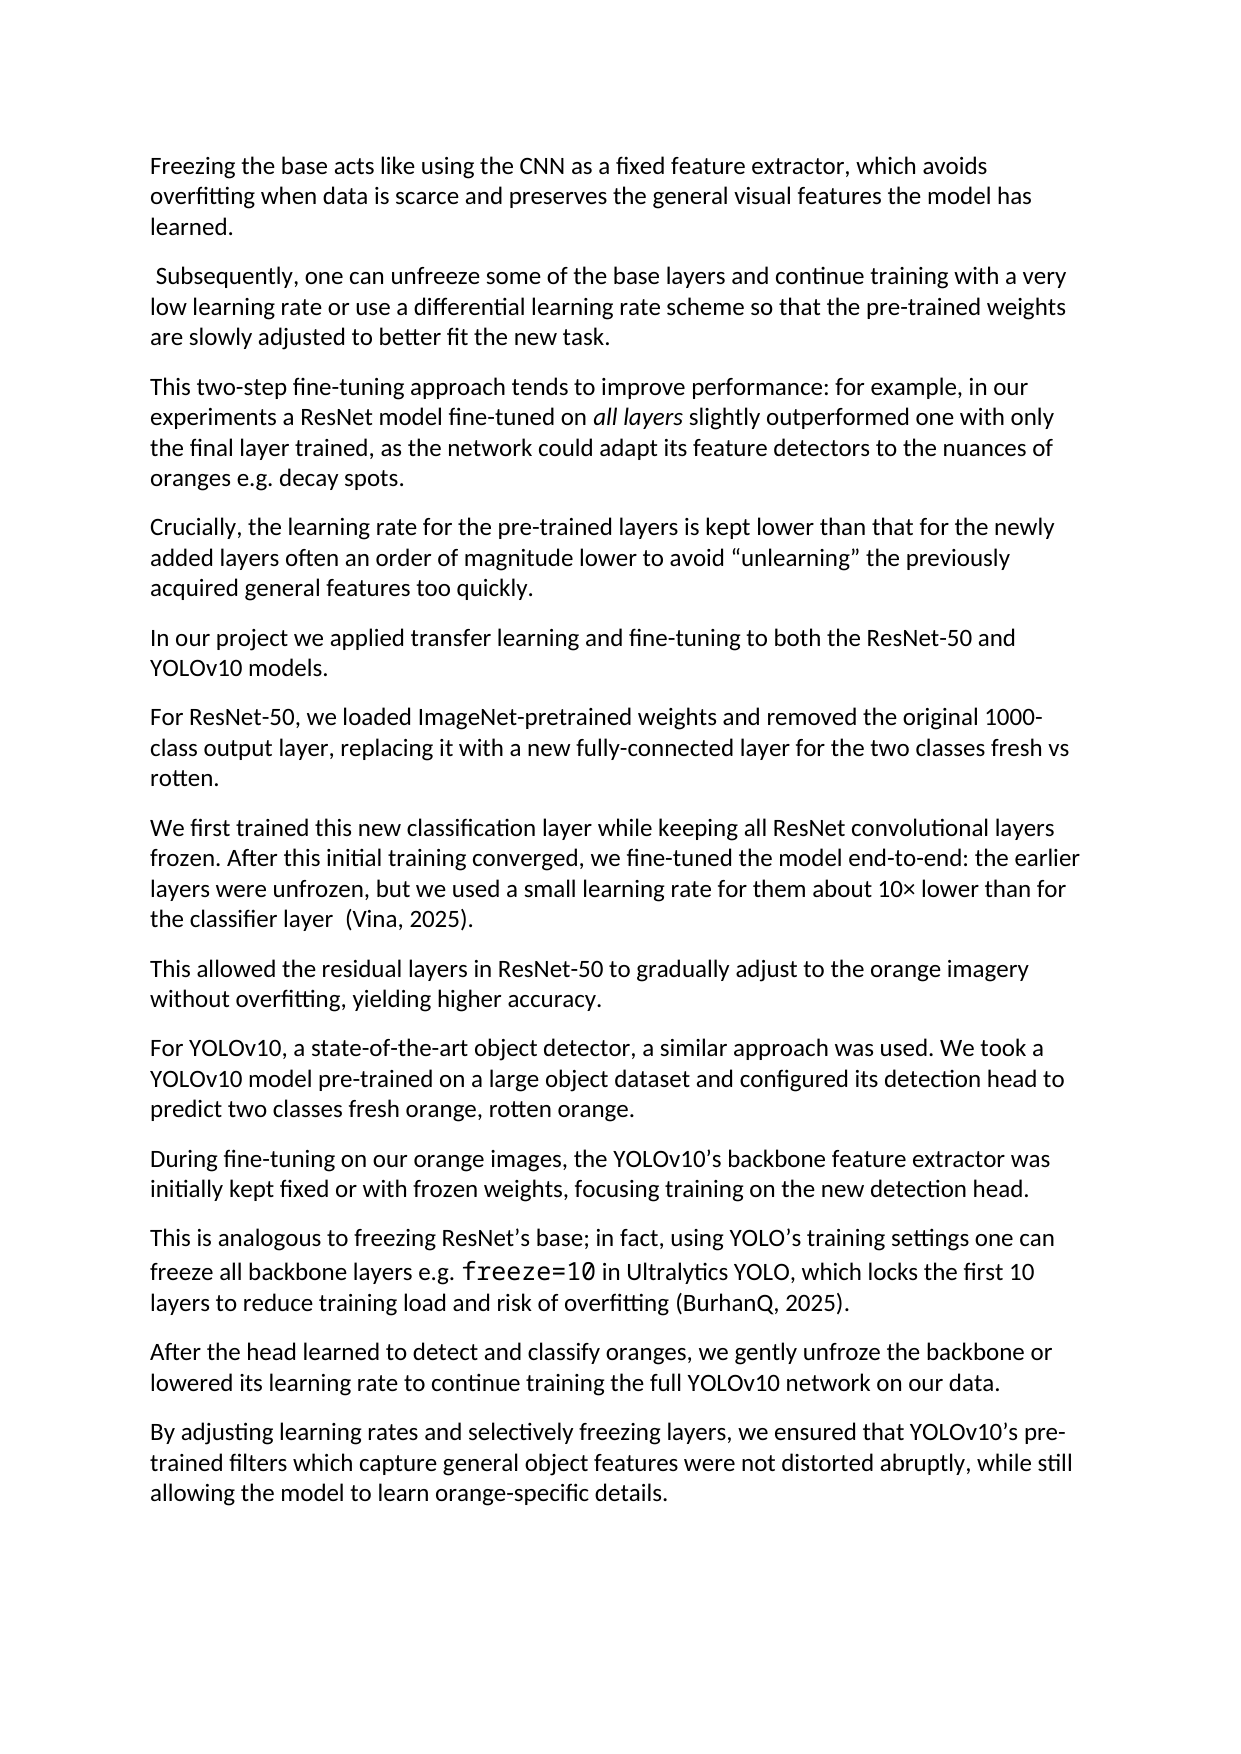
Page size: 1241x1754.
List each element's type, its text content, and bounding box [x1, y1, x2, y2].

text We first trained this new classification layer while keeping all ResNet convolutional layers frozen. After this initial training converged, we fine-tuned the model end-to-end: the earlier layers were unfrozen, but we used a small learning rate for them about 10× lower than for the classifier layer . [150, 812, 1090, 934]
text This two-step fine-tuning approach tends to improve performance: for example, in our experiments a ResNet model fine-tuned on all layers slightly outperformed one with only the final layer trained, as the network could adapt its feature detectors to the nuances of oranges e.g. decay spots. [150, 371, 1090, 493]
text For ResNet-50, we loaded ImageNet-pretrained weights and removed the original 1000-class output layer, replacing it with a new fully-connected layer for the two classes fresh vs rotten. [150, 702, 1090, 793]
text Freezing the base acts like using the CNN as a fixed feature extractor, which avoids overfitting when data is scarce and preserves the general visual features the model has learned. [150, 150, 1090, 242]
text In our project we applied transfer learning and fine-tuning to both the ResNet-50 and YOLOv10 models. [150, 622, 1090, 683]
text Crucially, the learning rate for the pre-trained layers is kept lower than that for the newly added layers often an order of magnitude lower to avoid “unlearning” the previously acquired general features too quickly. [150, 511, 1090, 603]
text For YOLOv10, a state-of-the-art object detector, a similar approach was used. We took a YOLOv10 model pre-trained on a large object dataset and configured its detection head to predict two classes fresh orange, rotten orange. [150, 1032, 1090, 1124]
text This allowed the residual layers in ResNet-50 to gradually adjust to the orange imagery without overfitting, yielding higher accuracy. [150, 953, 1090, 1014]
text By adjusting learning rates and selectively freezing layers, we ensured that YOLOv10’s pre-trained filters which capture general object features were not distorted abruptly, while still allowing the model to learn orange-specific details. [150, 1416, 1090, 1508]
text This is analogous to freezing ResNet’s base; in fact, using YOLO’s training settings one can freeze all backbone layers e.g. freeze=10 in Ultralytics YOLO, which locks the first 10 layers to reduce training load and risk of overfitting. [150, 1223, 1090, 1318]
text During fine-tuning on our orange images, the YOLOv10’s backbone feature extractor was initially kept fixed or with frozen weights, focusing training on the new detection head. [150, 1143, 1090, 1204]
text Subsequently, one can unfreeze some of the base layers and continue training with a very low learning rate or use a differential learning rate scheme so that the pre-trained weights are slowly adjusted to better fit the new task. [150, 260, 1090, 352]
text After the head learned to detect and classify oranges, we gently unfroze the backbone or lowered its learning rate to continue training the full YOLOv10 network on our data. [150, 1336, 1090, 1397]
